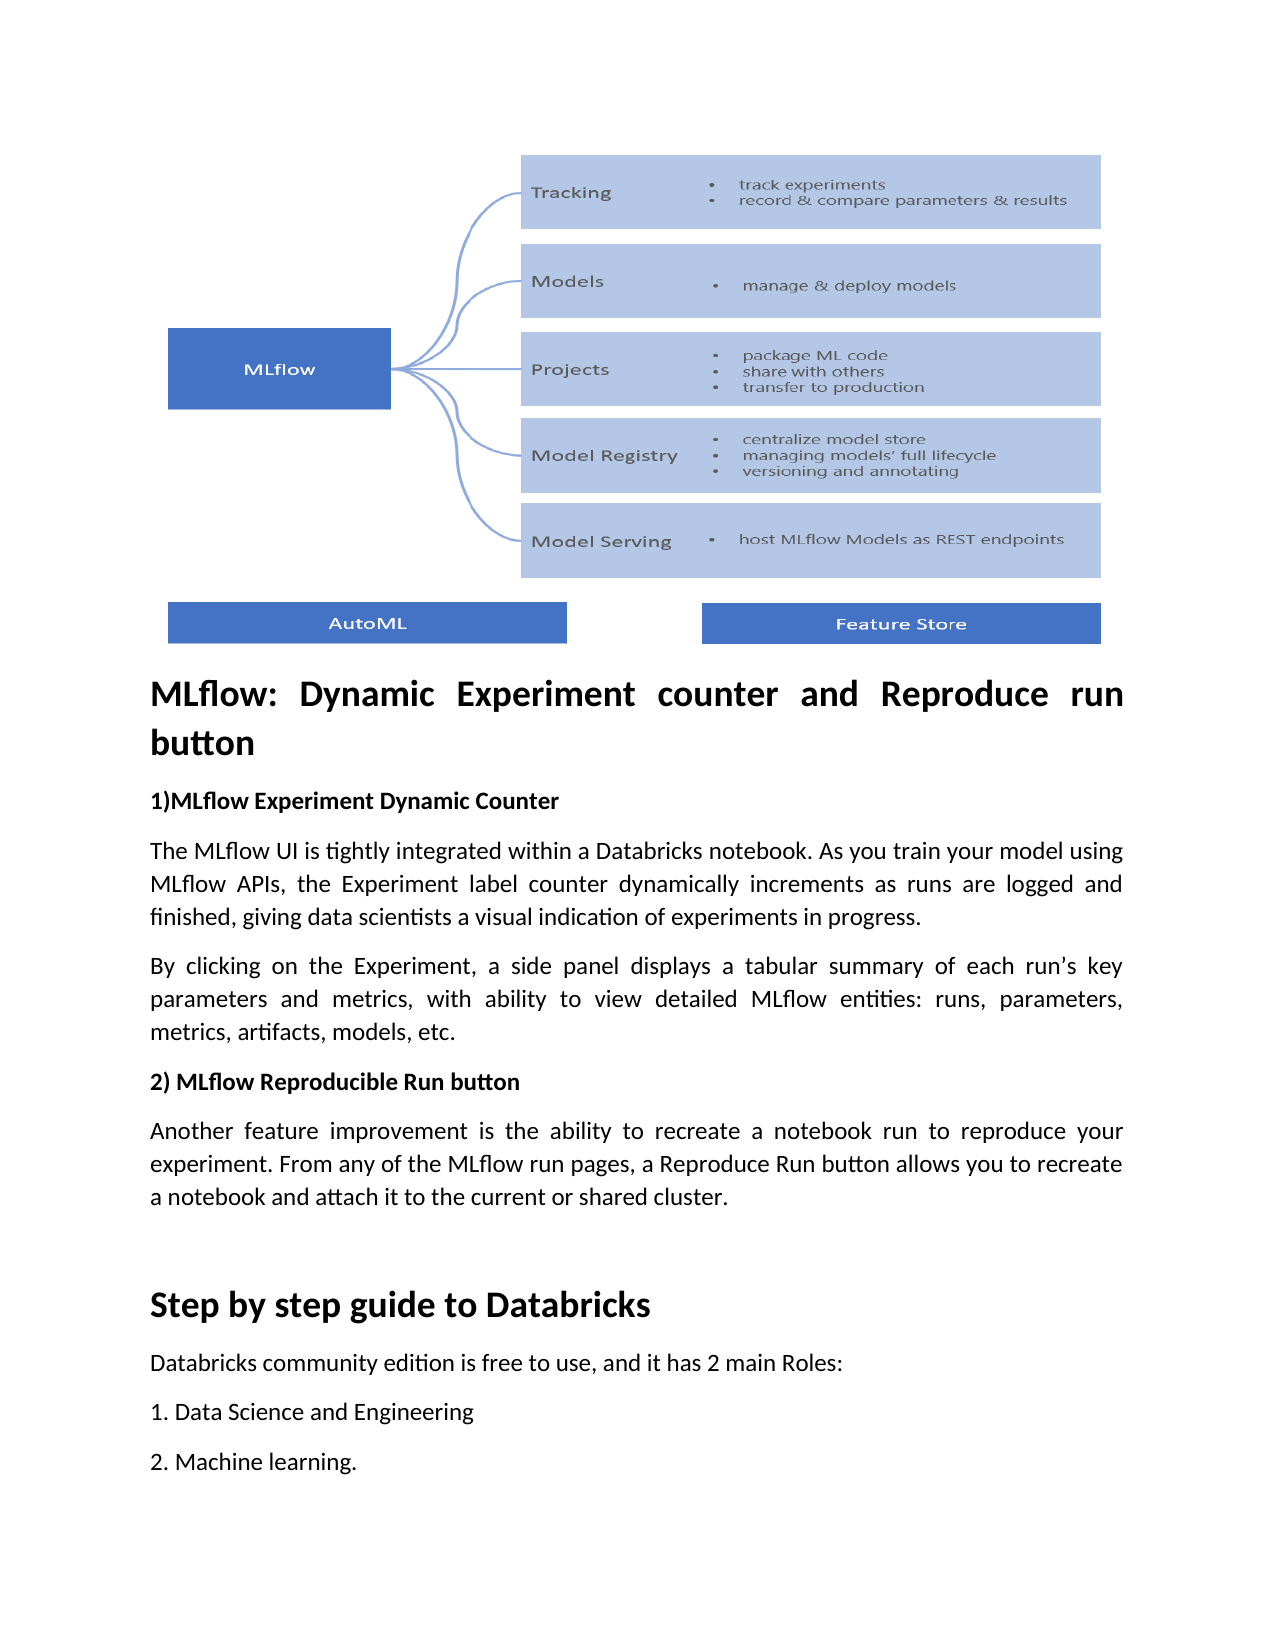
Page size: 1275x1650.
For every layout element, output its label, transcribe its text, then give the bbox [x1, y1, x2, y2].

picture [150, 150, 1111, 651]
text 1. Data Science and Engineering [150, 1396, 1125, 1427]
text Step by step guide to Databricks [150, 1281, 1125, 1326]
text 2) MLflow Reproducible Run button [150, 1066, 1125, 1096]
text The MLflow UI is tightly integrated within a Databricks notebook. As you train your model using MLflow APIs, the Experiment label counter dynamically increments as runs are logged and finished, giving data scientists a visual indication of experiments in progress. [150, 835, 1125, 931]
text 1)MLflow Experiment Dynamic Counter [150, 786, 1125, 816]
text By clicking on the Experiment, a side panel displays a tabular summary of each run’s key parameters and metrics, with ability to view detailed MLflow entities: runs, parameters, metrics, artifacts, models, etc. [150, 951, 1125, 1047]
text Another feature improvement is the ability to recreate a notebook run to reproduce your experiment. From any of the MLflow run pages, a Reproduce Run button allows you to recreate a notebook and attach it to the current or shared cluster. [150, 1116, 1125, 1212]
text 2. Machine learning. [150, 1446, 1125, 1476]
text Databricks community edition is free to use, and it has 2 main Roles: [150, 1347, 1125, 1377]
text MLflow: Dynamic Experiment counter and Reproduce run button [150, 670, 1125, 765]
